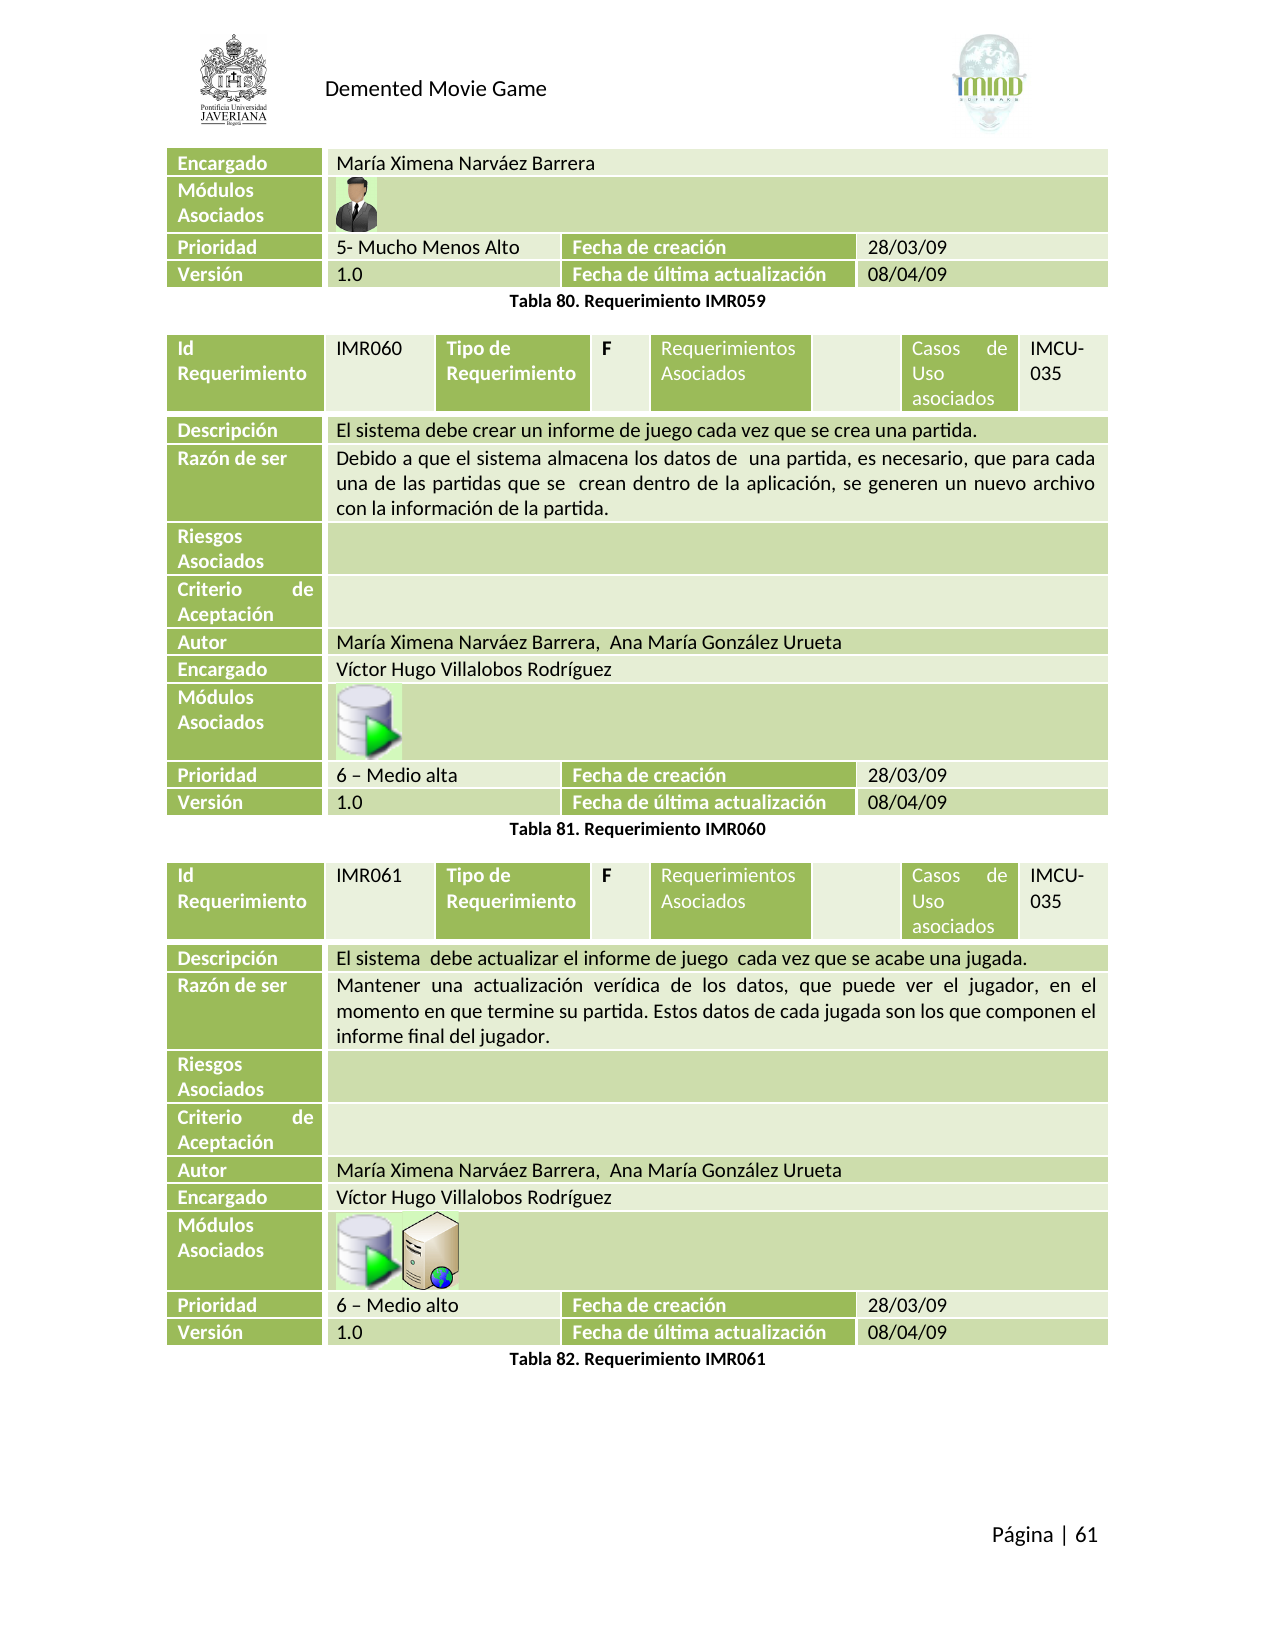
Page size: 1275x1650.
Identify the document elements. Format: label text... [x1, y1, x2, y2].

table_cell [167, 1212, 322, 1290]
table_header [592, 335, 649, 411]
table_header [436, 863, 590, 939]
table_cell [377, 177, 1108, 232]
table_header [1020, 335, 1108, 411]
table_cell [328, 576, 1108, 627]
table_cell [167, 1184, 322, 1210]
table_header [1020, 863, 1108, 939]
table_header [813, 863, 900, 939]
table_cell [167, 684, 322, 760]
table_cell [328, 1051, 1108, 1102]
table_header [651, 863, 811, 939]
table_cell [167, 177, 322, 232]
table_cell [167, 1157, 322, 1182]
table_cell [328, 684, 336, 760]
picture [336, 177, 377, 232]
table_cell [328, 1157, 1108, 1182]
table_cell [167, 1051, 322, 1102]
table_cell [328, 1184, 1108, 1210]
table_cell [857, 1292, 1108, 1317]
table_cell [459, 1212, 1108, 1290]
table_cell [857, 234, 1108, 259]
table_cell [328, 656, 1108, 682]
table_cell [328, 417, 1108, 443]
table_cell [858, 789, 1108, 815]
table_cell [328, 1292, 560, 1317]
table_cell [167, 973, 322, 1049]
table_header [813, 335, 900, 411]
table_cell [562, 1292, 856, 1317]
picture [336, 683, 403, 760]
picture [200, 34, 267, 126]
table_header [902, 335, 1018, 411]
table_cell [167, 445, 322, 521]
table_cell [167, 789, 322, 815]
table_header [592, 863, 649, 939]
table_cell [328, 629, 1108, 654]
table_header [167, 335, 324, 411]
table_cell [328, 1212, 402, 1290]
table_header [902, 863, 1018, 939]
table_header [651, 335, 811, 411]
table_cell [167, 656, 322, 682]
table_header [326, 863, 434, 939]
text Tabla 80. Requerimiento IMR059 [177, 289, 1098, 312]
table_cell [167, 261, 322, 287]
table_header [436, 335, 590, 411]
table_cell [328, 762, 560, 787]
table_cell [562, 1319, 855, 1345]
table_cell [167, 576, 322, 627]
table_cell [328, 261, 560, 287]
text Tabla 81. Requerimiento IMR060 [177, 817, 1098, 840]
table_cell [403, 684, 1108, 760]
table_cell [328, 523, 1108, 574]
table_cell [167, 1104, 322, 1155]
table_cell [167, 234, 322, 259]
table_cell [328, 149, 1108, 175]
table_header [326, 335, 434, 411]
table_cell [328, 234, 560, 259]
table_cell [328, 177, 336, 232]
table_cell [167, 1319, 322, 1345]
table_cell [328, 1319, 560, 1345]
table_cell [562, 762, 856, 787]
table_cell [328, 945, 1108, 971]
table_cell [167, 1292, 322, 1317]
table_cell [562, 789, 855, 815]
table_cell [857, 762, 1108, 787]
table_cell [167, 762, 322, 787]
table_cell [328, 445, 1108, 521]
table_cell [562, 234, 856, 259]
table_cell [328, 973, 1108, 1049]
picture [336, 1211, 459, 1290]
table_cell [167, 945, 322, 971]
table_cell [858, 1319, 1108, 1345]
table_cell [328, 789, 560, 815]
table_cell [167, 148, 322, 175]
text Tabla 82. Requerimiento IMR061 [177, 1347, 1098, 1370]
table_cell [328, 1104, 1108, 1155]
picture [951, 34, 1033, 138]
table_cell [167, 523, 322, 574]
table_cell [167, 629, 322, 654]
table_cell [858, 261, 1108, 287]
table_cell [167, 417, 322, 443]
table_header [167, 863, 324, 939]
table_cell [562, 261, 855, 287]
